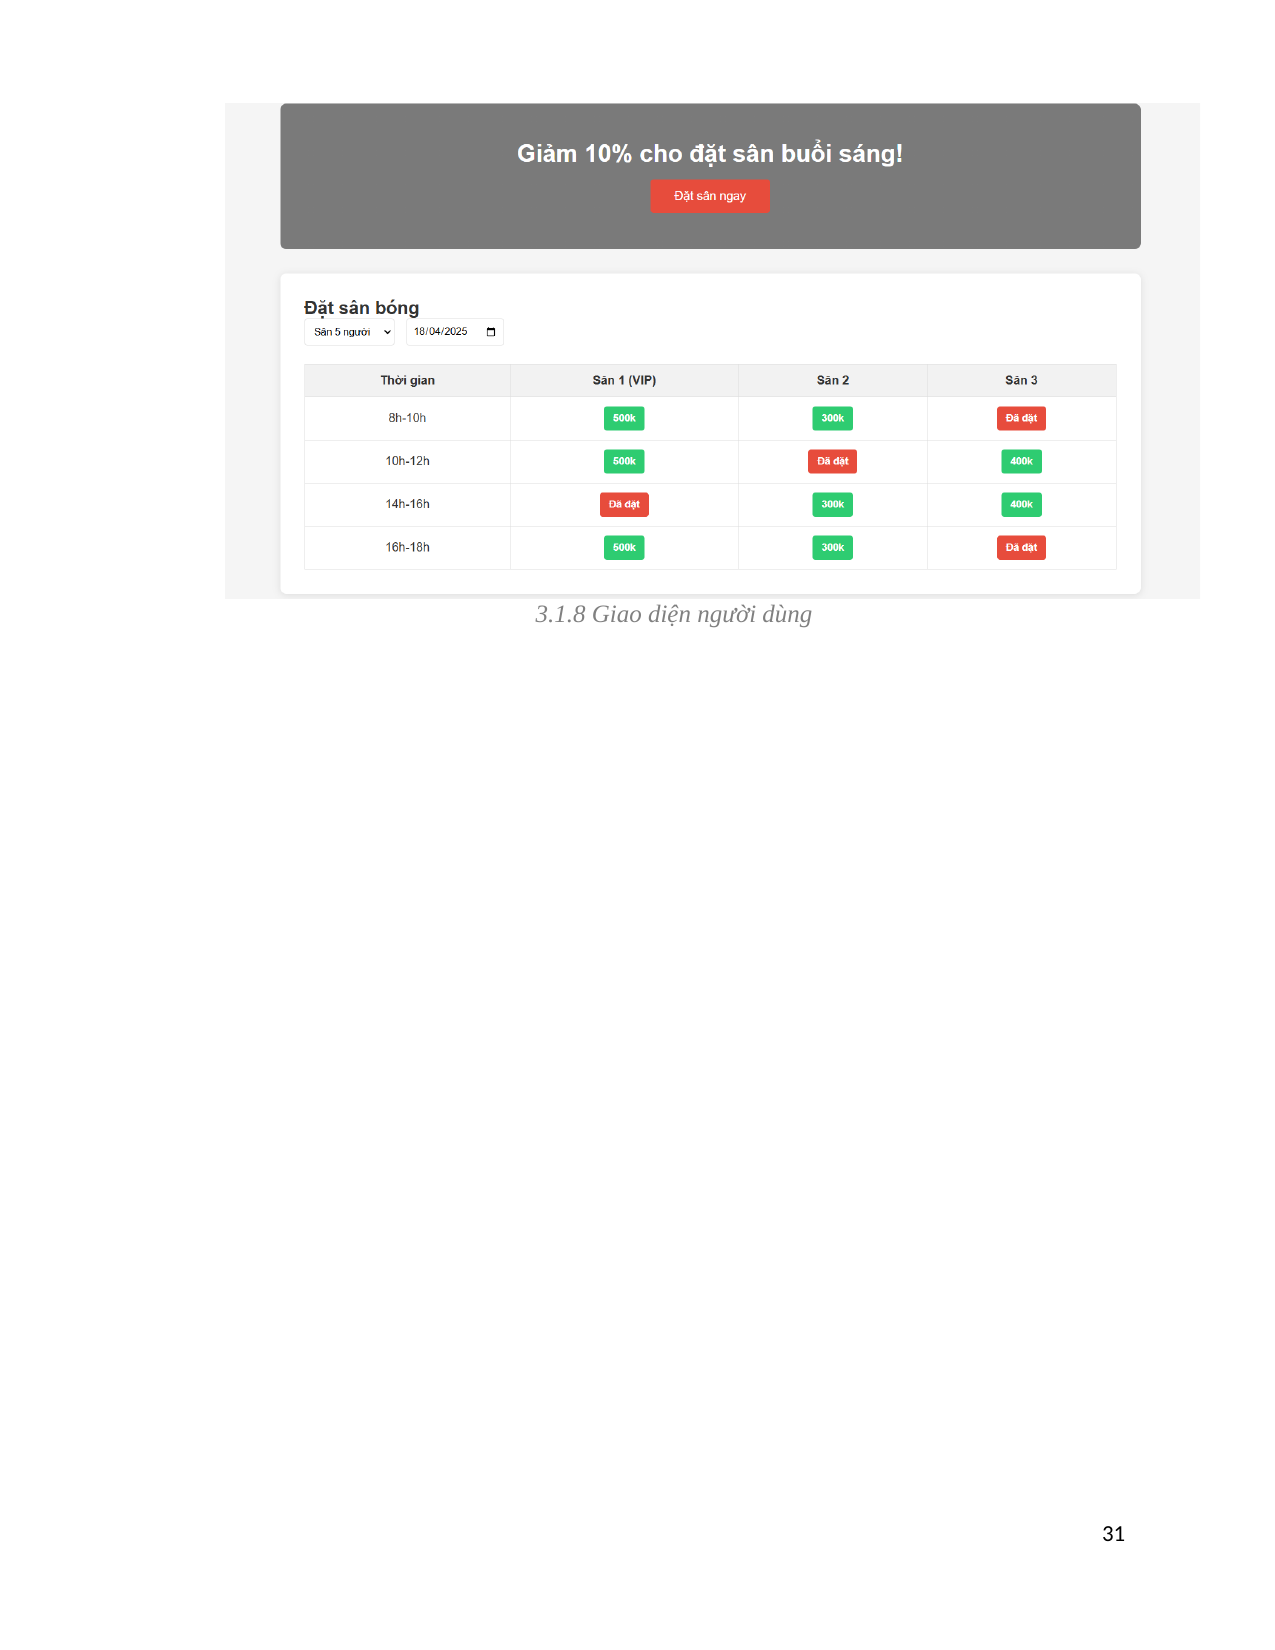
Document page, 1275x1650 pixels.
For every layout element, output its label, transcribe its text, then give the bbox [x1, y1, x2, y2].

picture [225, 103, 1200, 599]
text 3.1.8 Giao diện người dùng [225, 599, 1125, 627]
